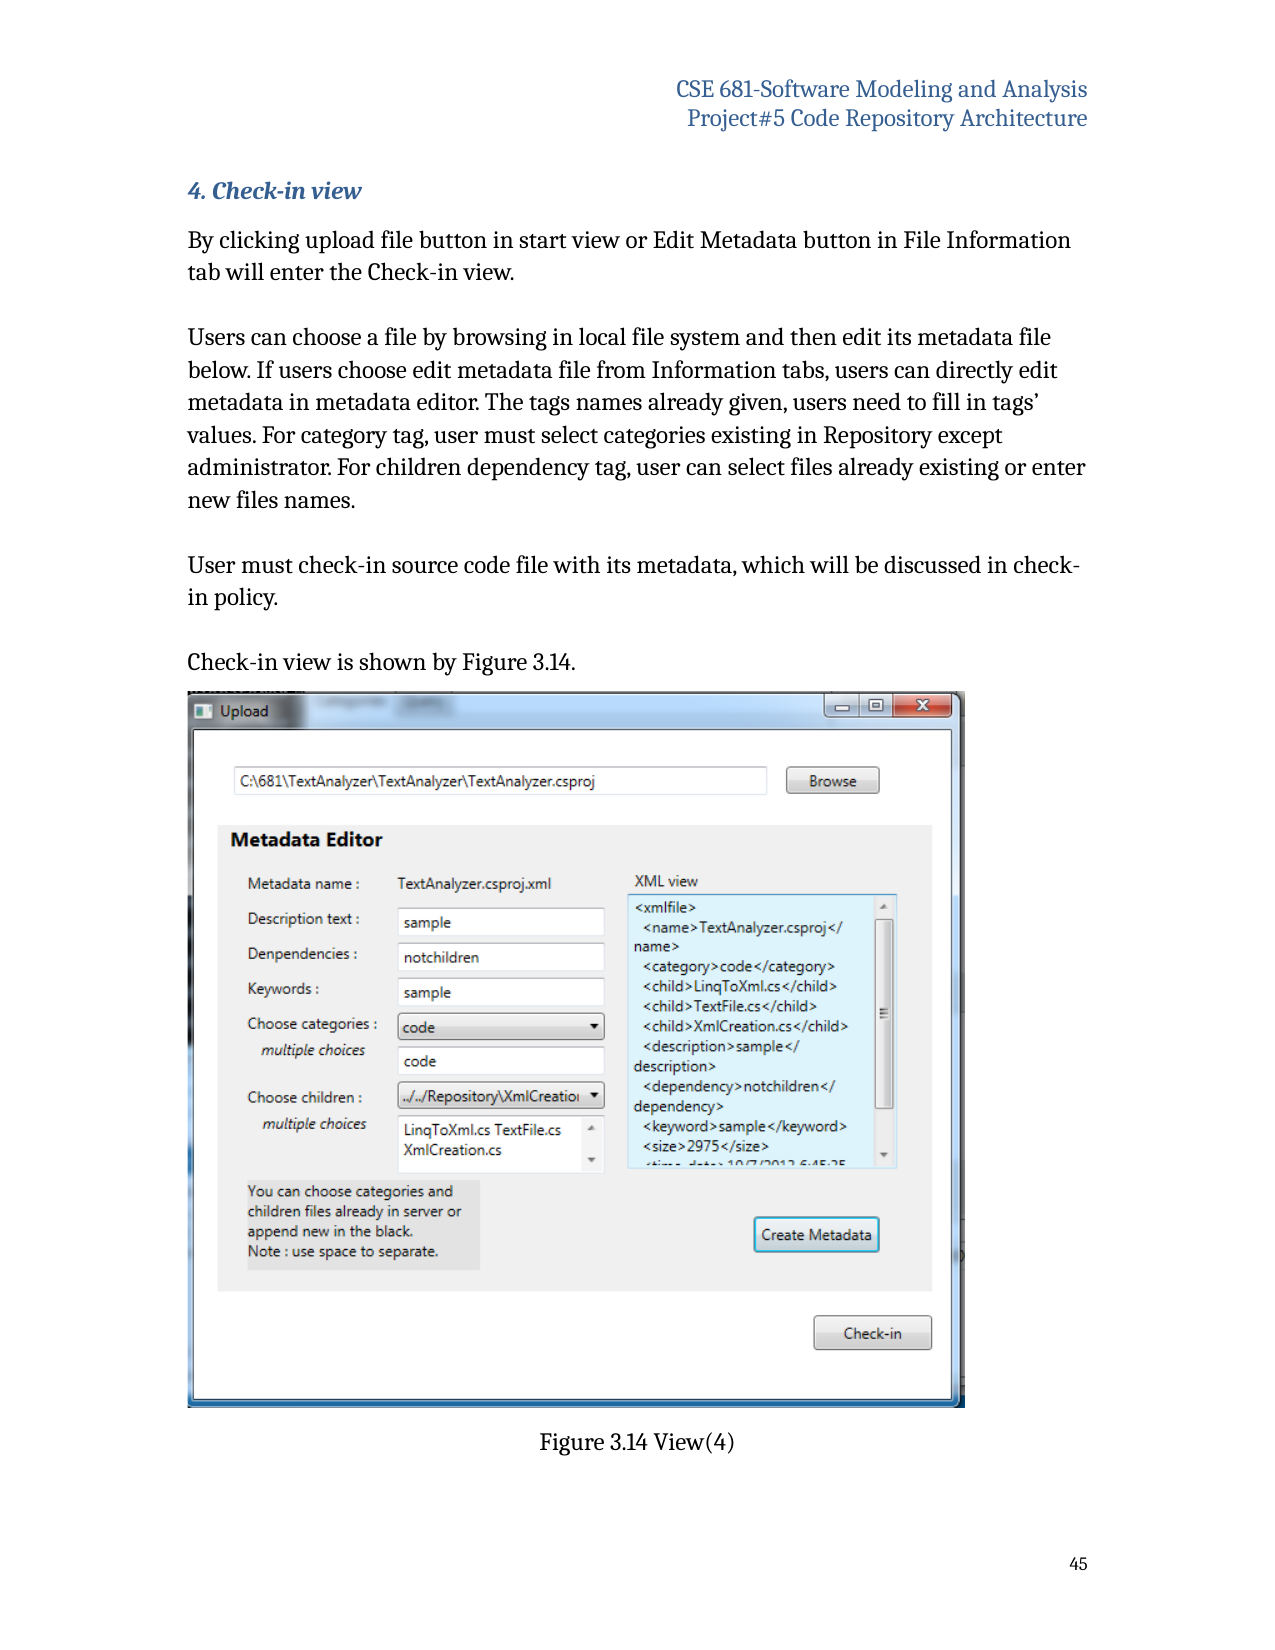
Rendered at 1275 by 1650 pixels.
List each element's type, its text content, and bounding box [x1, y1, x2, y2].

text User must check-in source code file with its metadata, which will be discussed in check-in policy. [187, 549, 1087, 614]
text Users can choose a file by browsing in local file system and then edit its metadata file below. If users choose edit metadata file from Information tabs, users can directly edit metadata in metadata editor. The tags names already given, users need to fill in tags’ values. For category tag, user must select categories existing in Repository except administrator. For children dependency tag, user can select files already existing or enter new files names. [187, 321, 1087, 516]
picture [187, 691, 965, 1408]
text Figure 3.14 View(4) [187, 1426, 1087, 1459]
text Check-in view is shown by Figure 3.14. [187, 646, 1087, 679]
text 4. Check-in view [187, 175, 1087, 207]
text By clicking upload file button in start view or Edit Metadata button in File Information tab will enter the Check-in view. [187, 224, 1087, 289]
